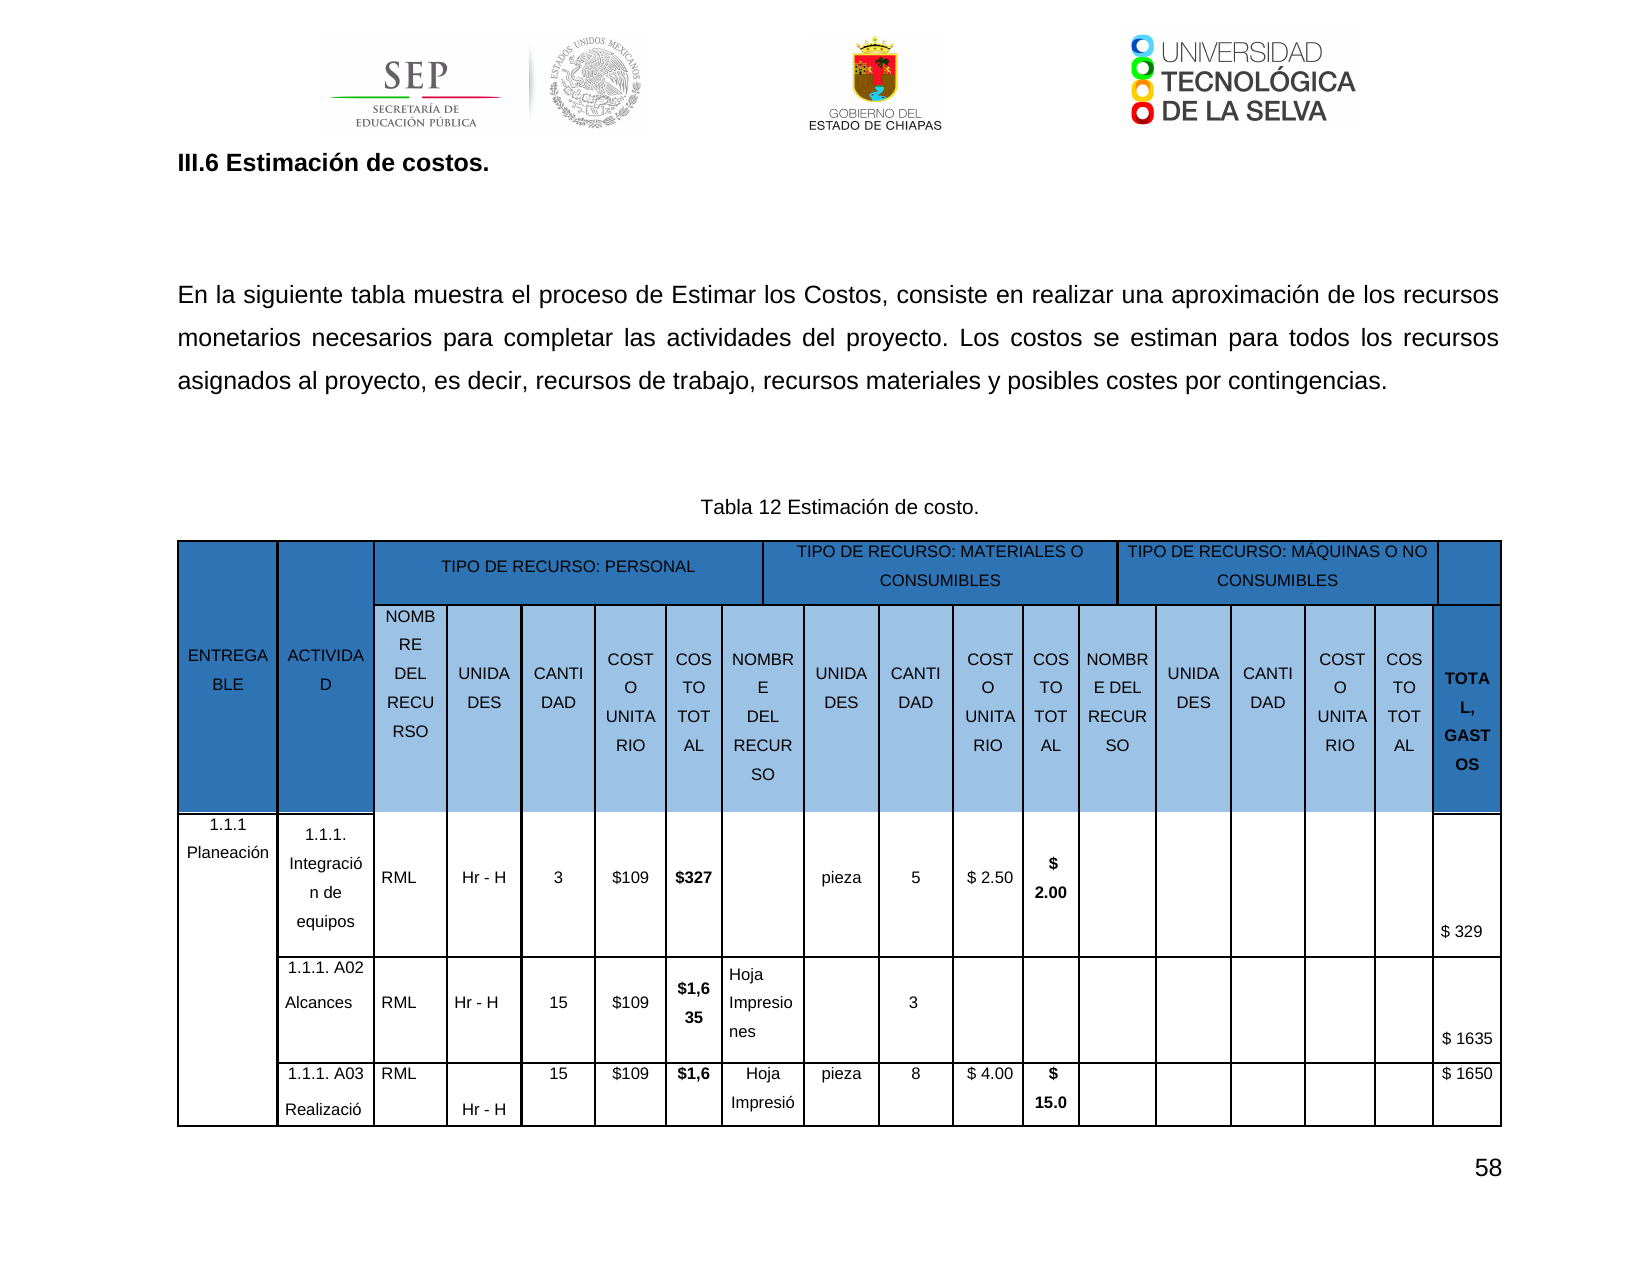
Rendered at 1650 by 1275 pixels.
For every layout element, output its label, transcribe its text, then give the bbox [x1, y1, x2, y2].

table_cell Hr - H [448, 813, 520, 956]
table_cell Hr - H [448, 991, 520, 1027]
table_cell 3 [523, 813, 594, 956]
table_cell [1376, 1064, 1432, 1125]
table_cell [954, 958, 1022, 1062]
table_cell NOMBRE DEL RECURSO [723, 606, 803, 812]
table_cell $ 15.00 [1024, 1064, 1078, 1125]
table_cell COSTO TOTAL [1376, 606, 1432, 812]
table_cell 1.1.1. A02 [279, 958, 373, 991]
table_cell [1080, 813, 1155, 956]
table_header TIPO DE RECURSO: MÁQUINAS O NO CONSUMIBLES [1119, 542, 1437, 604]
table_cell COSTO UNITARIO [1306, 606, 1374, 812]
table_cell [1376, 813, 1432, 956]
table_cell [1306, 813, 1374, 956]
table_cell [1306, 1064, 1374, 1125]
table_cell CANTIDAD [523, 606, 594, 812]
picture [318, 34, 649, 136]
table_cell [1306, 958, 1374, 1062]
table_cell [1232, 813, 1304, 956]
table_cell 8 [880, 1064, 952, 1125]
table_cell Hr - H [448, 1098, 520, 1125]
table_cell 1.1.1. A03 [279, 1064, 373, 1098]
table_cell NOMBRE DEL RECURSO [1080, 606, 1155, 812]
table_cell RML [375, 1064, 446, 1125]
table_cell Hoja Impresiones [723, 958, 803, 1062]
table_cell 5 [880, 813, 952, 956]
table_cell [448, 958, 520, 991]
table_cell $ 2.00 [1024, 813, 1078, 956]
table_cell [805, 958, 878, 1062]
table_cell RML [375, 958, 446, 1062]
table_cell $ 329 [1434, 815, 1500, 956]
table_cell [1080, 1064, 1155, 1125]
table_cell 1.1.1. Integración de equipos [279, 815, 373, 956]
table_cell 1.1.1 Planeación [179, 815, 276, 1125]
table_cell $109 [596, 813, 665, 956]
table_cell RML [375, 813, 446, 956]
table_cell $1,635 [667, 958, 721, 1062]
table_cell COSTO TOTAL [667, 606, 721, 812]
table_header TIPO DE RECURSO: MATERIALES O CONSUMIBLES [764, 542, 1116, 604]
table_cell [723, 813, 803, 956]
table_cell NOMBRE DEL RECURSO [375, 606, 446, 812]
table_cell [448, 1027, 520, 1062]
table_cell $ 1650 [1434, 1064, 1500, 1125]
text Tabla 12 Estimación de costo. [177, 495, 1502, 519]
table_cell [1232, 958, 1304, 1062]
text En la siguiente tabla muestra el proceso de Estimar los Costos, consiste en realizar una aproximación de los recursos monetarios necesarios para completar las actividades del proyecto. Los costos se estiman para todos los recursos asignados al proyecto, es decir, recursos de trabajo, recursos materiales y posibles costes por contingencias. [177, 280, 1502, 395]
table_cell $327 [667, 813, 721, 956]
table_cell $ 2.50 [954, 813, 1022, 956]
table_cell $1,635 [667, 1064, 721, 1125]
table_cell Realización de Project chárter [279, 1098, 373, 1125]
table_header TIPO DE RECURSO: PERSONAL [375, 542, 762, 604]
table_cell COSTO TOTAL [1024, 606, 1078, 812]
table_cell [279, 1027, 373, 1062]
table_cell CANTIDAD [1232, 606, 1304, 812]
table_cell [1232, 1064, 1304, 1125]
table_cell UNIDADES [1157, 606, 1230, 812]
table_cell pieza [805, 813, 878, 956]
table_cell 3 [880, 958, 952, 1062]
table_header ACTIVIDAD [279, 542, 373, 812]
table_cell Hoja Impresión [723, 1064, 803, 1125]
table_cell [1157, 813, 1230, 956]
table_cell [1080, 958, 1155, 1062]
table_cell $109 [596, 1064, 665, 1125]
table_cell 15 [523, 958, 594, 1062]
picture [1120, 29, 1361, 130]
table_cell COSTO UNITARIO [954, 606, 1022, 812]
table_cell [1157, 958, 1230, 1062]
table_cell $ 4.00 [954, 1064, 1022, 1125]
table_cell 15 [523, 1064, 594, 1125]
table_cell $ 1635 [1434, 958, 1500, 1062]
table_cell UNIDADES [805, 606, 878, 812]
table_cell [1157, 1064, 1230, 1125]
table_header ENTREGABLE [179, 542, 276, 812]
table_cell CANTIDAD [880, 606, 952, 812]
table_cell TOTAL, GASTOS [1434, 606, 1500, 812]
table_cell Alcances [279, 991, 373, 1027]
table_cell pieza [805, 1064, 878, 1125]
subtitle III.6 Estimación de costos. [177, 148, 1502, 176]
picture [806, 34, 944, 135]
table_header [1439, 542, 1500, 604]
table_cell [1376, 958, 1432, 1062]
table_cell COSTO UNITARIO [596, 606, 665, 812]
table_cell UNIDADES [448, 606, 520, 812]
table_cell [1024, 958, 1078, 1062]
table_cell [448, 1064, 520, 1098]
table_cell $109 [596, 958, 665, 1062]
